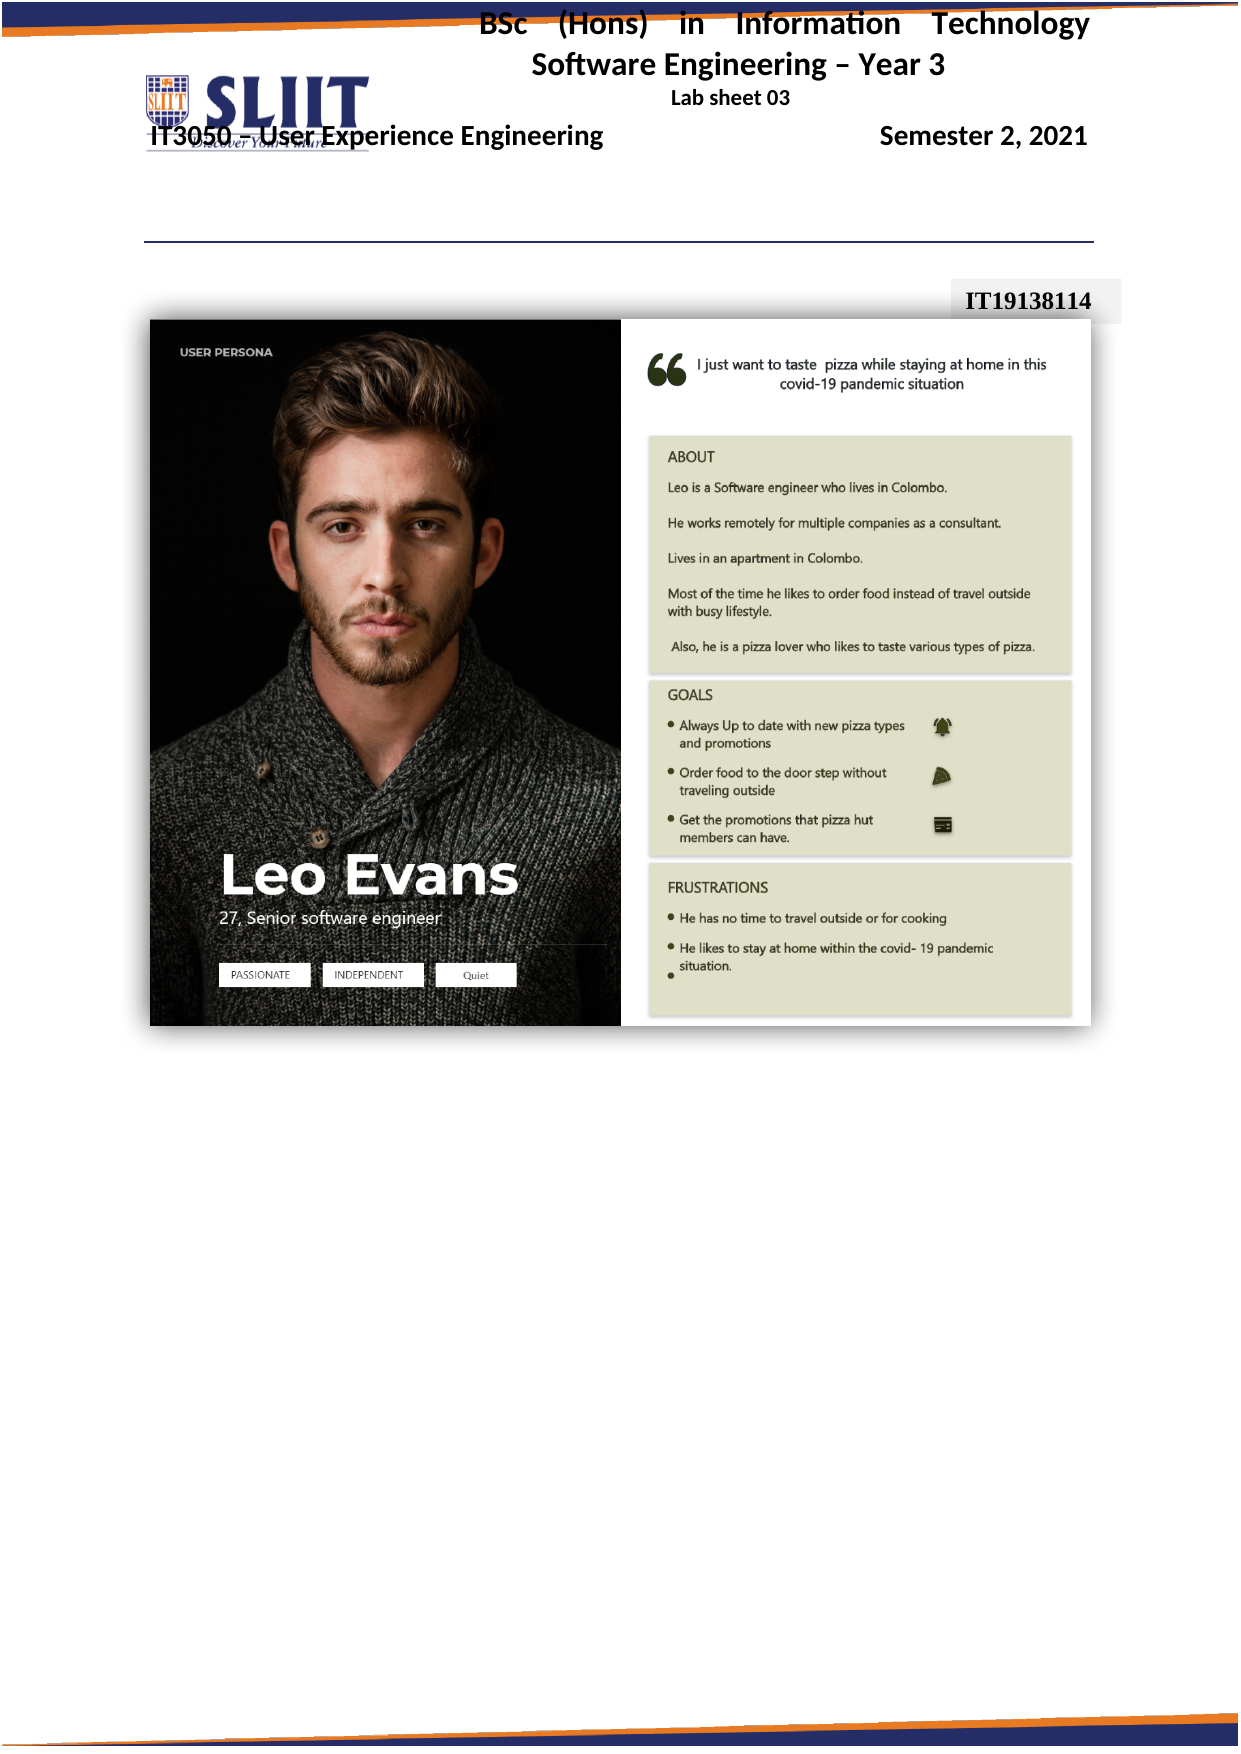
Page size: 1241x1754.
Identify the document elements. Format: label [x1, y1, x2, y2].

picture [1, 2, 1238, 37]
picture [143, 72, 372, 152]
picture [150, 319, 1091, 1026]
picture [1, 1712, 1238, 1746]
